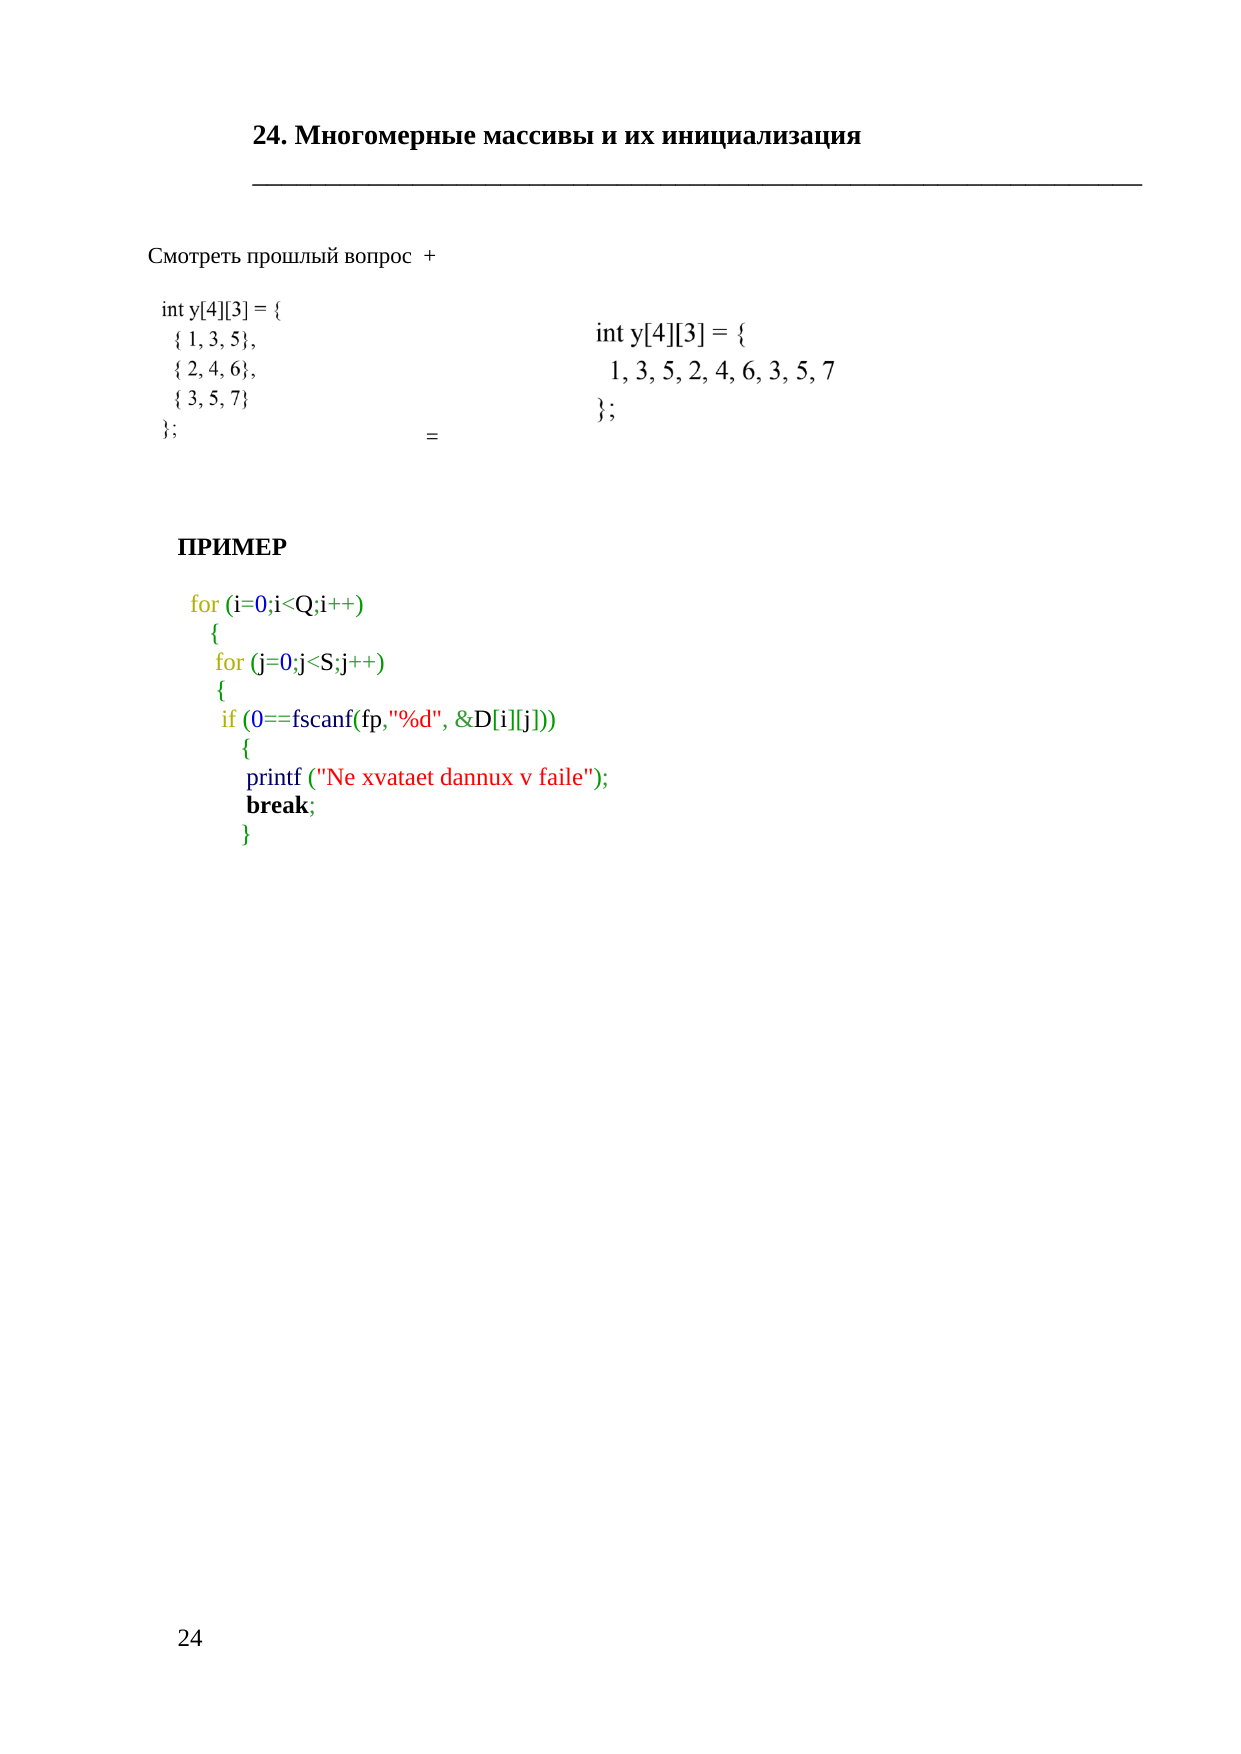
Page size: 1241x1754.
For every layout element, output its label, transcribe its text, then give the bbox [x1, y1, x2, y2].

text _____________________________________________________________ [252, 155, 1152, 189]
text Смотреть прошлый вопрос + [148, 243, 1152, 269]
picture [147, 295, 289, 445]
text ПРИМЕР [177, 532, 1152, 561]
subtitle 24. Многомерные массивы и их инициализация [252, 118, 1152, 151]
picture [576, 308, 883, 445]
